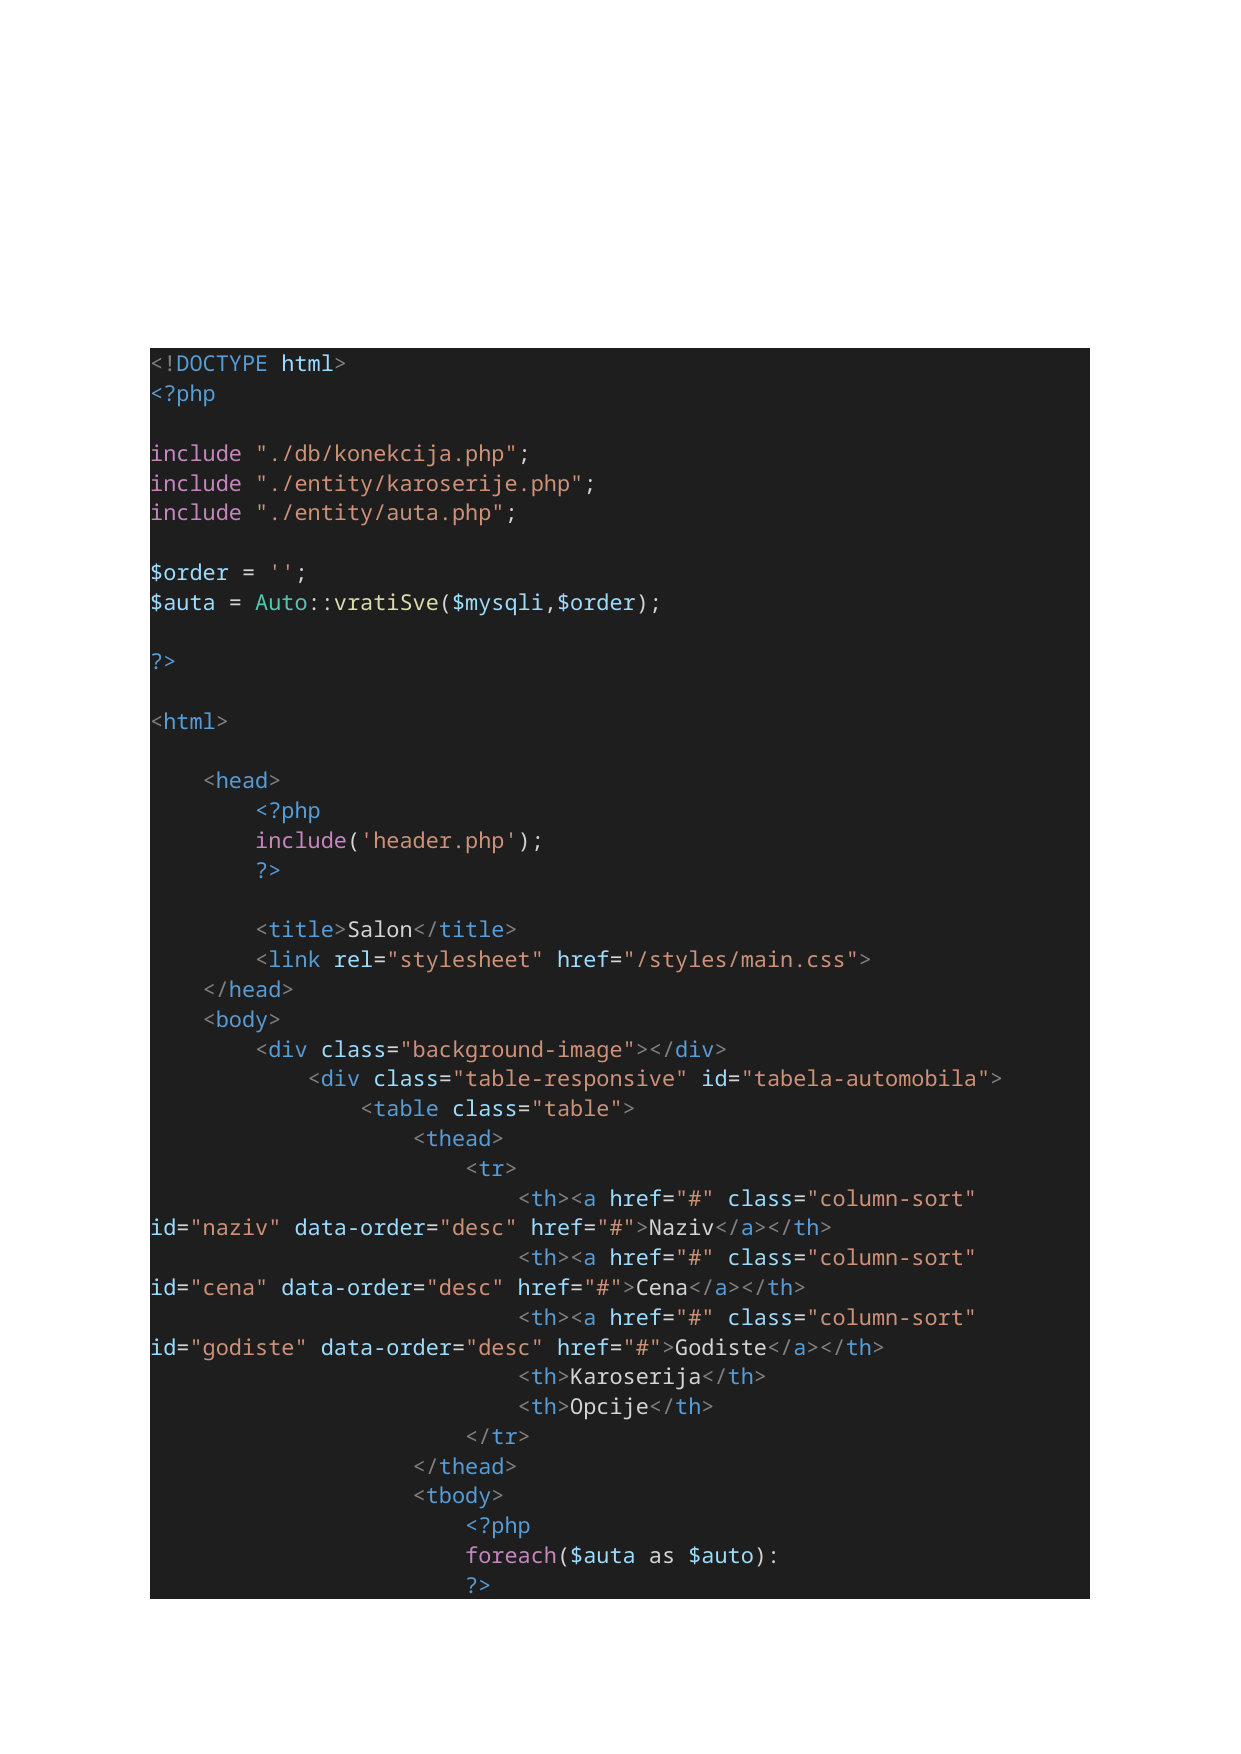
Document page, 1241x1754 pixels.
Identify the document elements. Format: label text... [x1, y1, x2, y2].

text ?> [150, 646, 1090, 676]
text include "./db/konekcija.php"; [150, 438, 1090, 467]
text <th>Opcije</th> [150, 1391, 1090, 1421]
text <th><a href="#" class="column-sort" id="godiste" data-order="desc" href="#">Godiste</a></th> [150, 1302, 1090, 1361]
text $auta = Auto::vratiSve($mysqli,$order); [150, 587, 1090, 616]
text <body> [150, 1004, 1090, 1033]
text include('header.php'); [150, 825, 1090, 855]
text </tr> [150, 1421, 1090, 1451]
text <head> [150, 765, 1090, 795]
text <thead> [150, 1123, 1090, 1153]
text <link rel="stylesheet" href="/styles/main.css"> [150, 944, 1090, 974]
text </head> [150, 974, 1090, 1004]
text foreach($auta as $auto): [150, 1540, 1090, 1570]
text </thead> [150, 1451, 1090, 1480]
text <?php [150, 795, 1090, 825]
text include "./entity/auta.php"; [150, 497, 1090, 527]
text $order = ''; [150, 557, 1090, 587]
text <?php [150, 378, 1090, 408]
text <div class="table-responsive" id="tabela-automobila"> [150, 1063, 1090, 1093]
text <tbody> [150, 1480, 1090, 1510]
text <tr> [150, 1153, 1090, 1182]
text include "./entity/karoserije.php"; [150, 467, 1090, 497]
text <!DOCTYPE html> [150, 348, 1090, 378]
text <th>Karoserija</th> [150, 1361, 1090, 1391]
text <div class="background-image"></div> [150, 1033, 1090, 1063]
text <th><a href="#" class="column-sort" id="naziv" data-order="desc" href="#">Naziv</a></th> [150, 1182, 1090, 1242]
text <html> [150, 706, 1090, 736]
text <table class="table"> [150, 1093, 1090, 1123]
text <title>Salon</title> [150, 914, 1090, 944]
text <?php [150, 1510, 1090, 1540]
text <th><a href="#" class="column-sort" id="cena" data-order="desc" href="#">Cena</a></th> [150, 1242, 1090, 1302]
text ?> [150, 1570, 1090, 1599]
text ?> [150, 855, 1090, 884]
